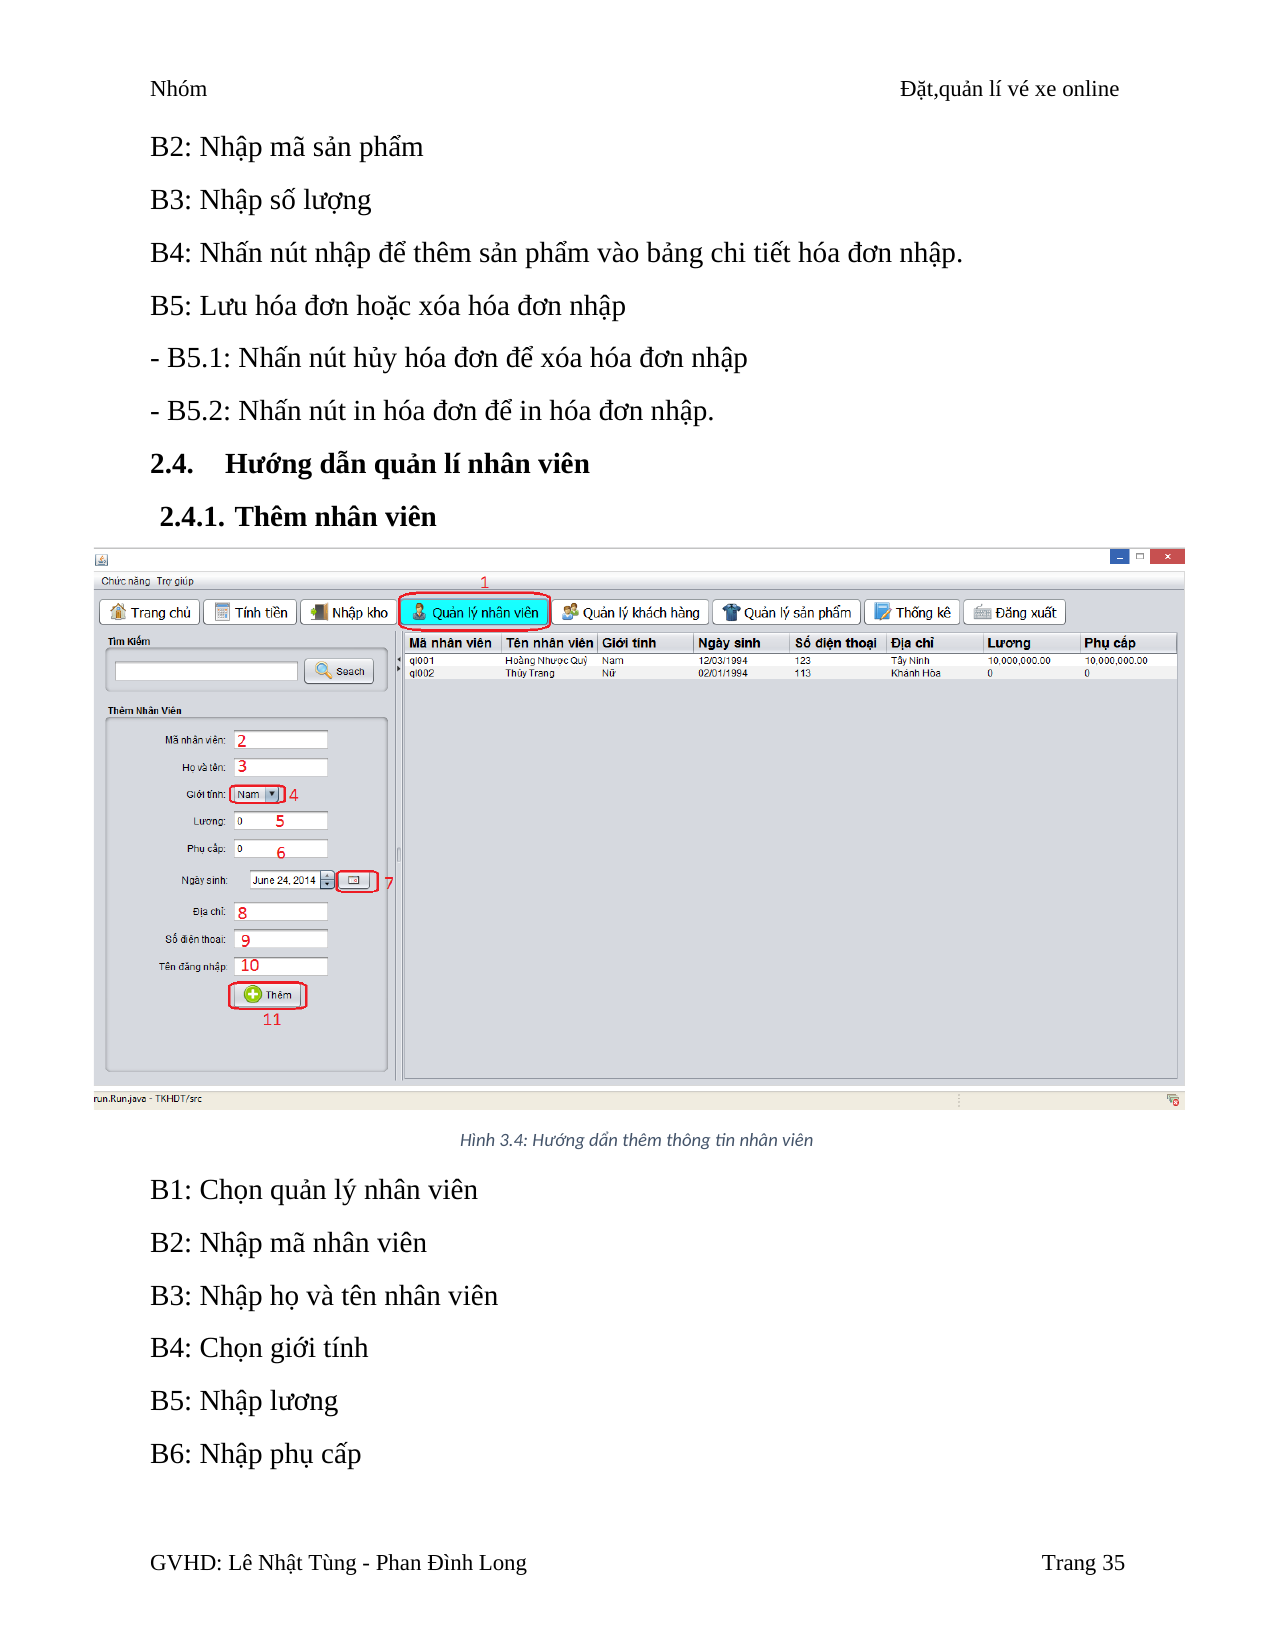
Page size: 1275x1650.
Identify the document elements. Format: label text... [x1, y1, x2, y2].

text B3: Nhập số lượng [150, 182, 1125, 216]
subtitle Hướng dẫn quản lí nhân viên [150, 446, 1125, 480]
subtitle Thêm nhân viên [159, 499, 1125, 533]
text B5: Lưu hóa đơn hoặc xóa hóa đơn nhập [150, 288, 1125, 321]
text B6: Nhập phụ cấp [150, 1436, 1125, 1470]
picture [93, 547, 1185, 1110]
text B2: Nhập mã nhân viên [150, 1225, 1125, 1258]
text B1: Chọn quản lý nhân viên [150, 1172, 1125, 1206]
text B3: Nhập họ và tên nhân viên [150, 1278, 1125, 1311]
text Hình 3.4: Hướng dẩn thêm thông tin nhân viên [150, 1128, 1125, 1151]
text - B5.1: Nhấn nút hủy hóa đơn để xóa hóa đơn nhập [150, 341, 1125, 374]
text B4: Nhấn nút nhập để thêm sản phẩm vào bảng chi tiết hóa đơn nhập. [150, 235, 1125, 268]
text - B5.2: Nhấn nút in hóa đơn để in hóa đơn nhập. [150, 393, 1125, 427]
text B2: Nhập mã sản phẩm [150, 129, 1125, 163]
text B4: Chọn giới tính [150, 1331, 1125, 1364]
text B5: Nhập lương [150, 1383, 1125, 1417]
